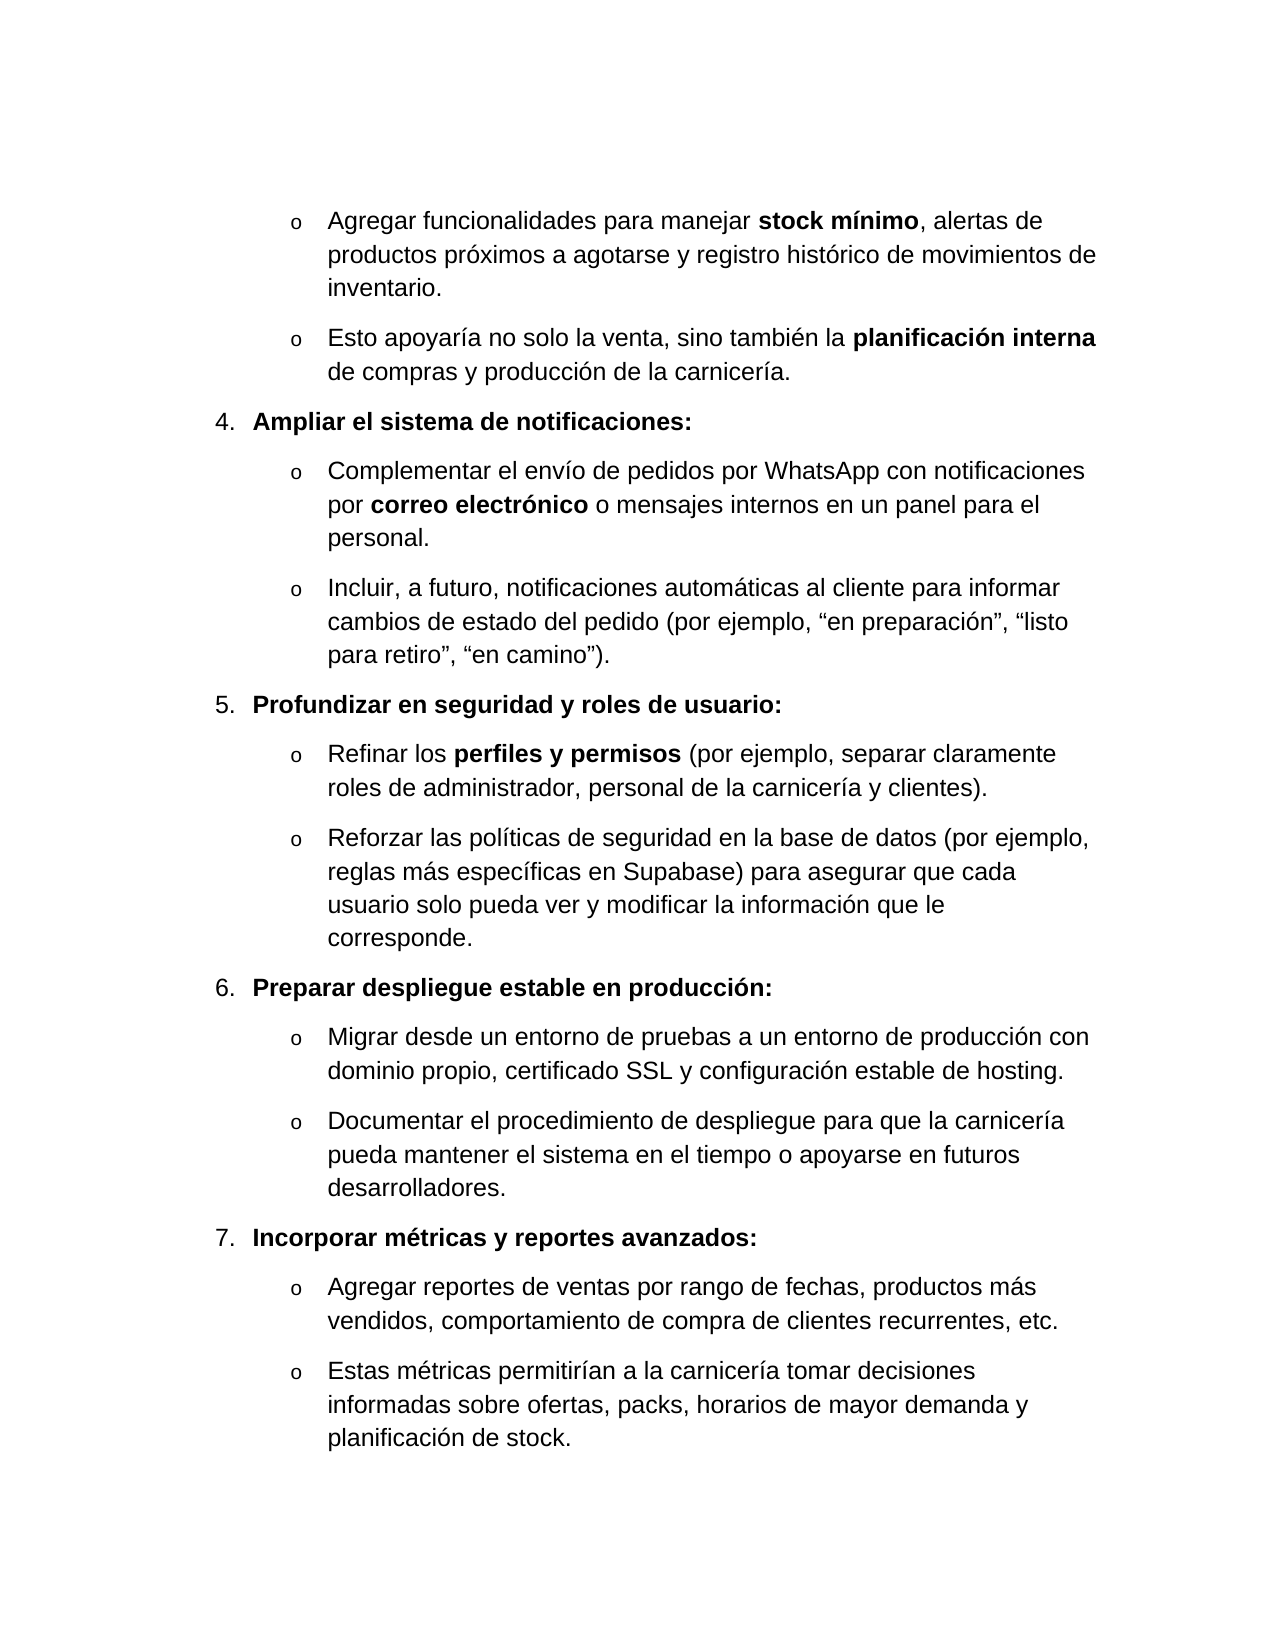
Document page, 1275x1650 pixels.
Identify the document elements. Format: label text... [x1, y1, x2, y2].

list Profundizar en seguridad y roles de usuario: [215, 689, 1098, 718]
list Preparar despliegue estable en producción: [215, 973, 1098, 1001]
list Ampliar el sistema de notificaciones: [215, 407, 1098, 435]
list Agregar funcionalidades para manejar stock mínimo, alertas de productos próximos a agotarse y registro histórico de movimientos de inventario. [290, 206, 1098, 302]
list Incluir, a futuro, notificaciones automáticas al cliente para informar cambios de estado del pedido (por ejemplo, “en preparación”, “listo para retiro”, “en camino”). [290, 573, 1098, 669]
list Estas métricas permitirían a la carnicería tomar decisiones informadas sobre ofertas, packs, horarios de mayor demanda y planificación de stock. [290, 1356, 1098, 1452]
list Agregar reportes de ventas por rango de fechas, productos más vendidos, comportamiento de compra de clientes recurrentes, etc. [290, 1272, 1098, 1335]
list Migrar desde un entorno de pruebas a un entorno de producción con dominio propio, certificado SSL y configuración estable de hosting. [290, 1022, 1098, 1085]
list Incorporar métricas y reportes avanzados: [215, 1223, 1098, 1251]
list Reforzar las políticas de seguridad en la base de datos (por ejemplo, reglas más específicas en Supabase) para asegurar que cada usuario solo pueda ver y modificar la información que le corresponde. [290, 823, 1098, 952]
list Complementar el envío de pedidos por WhatsApp con notificaciones por correo electrónico o mensajes internos en un panel para el personal. [290, 456, 1098, 552]
list Refinar los perfiles y permisos (por ejemplo, separar claramente roles de administrador, personal de la carnicería y clientes). [290, 739, 1098, 802]
list Documentar el procedimiento de despliegue para que la carnicería pueda mantener el sistema en el tiempo o apoyarse en futuros desarrolladores. [290, 1106, 1098, 1202]
list Esto apoyaría no solo la venta, sino también la planificación interna de compras y producción de la carnicería. [290, 323, 1098, 386]
